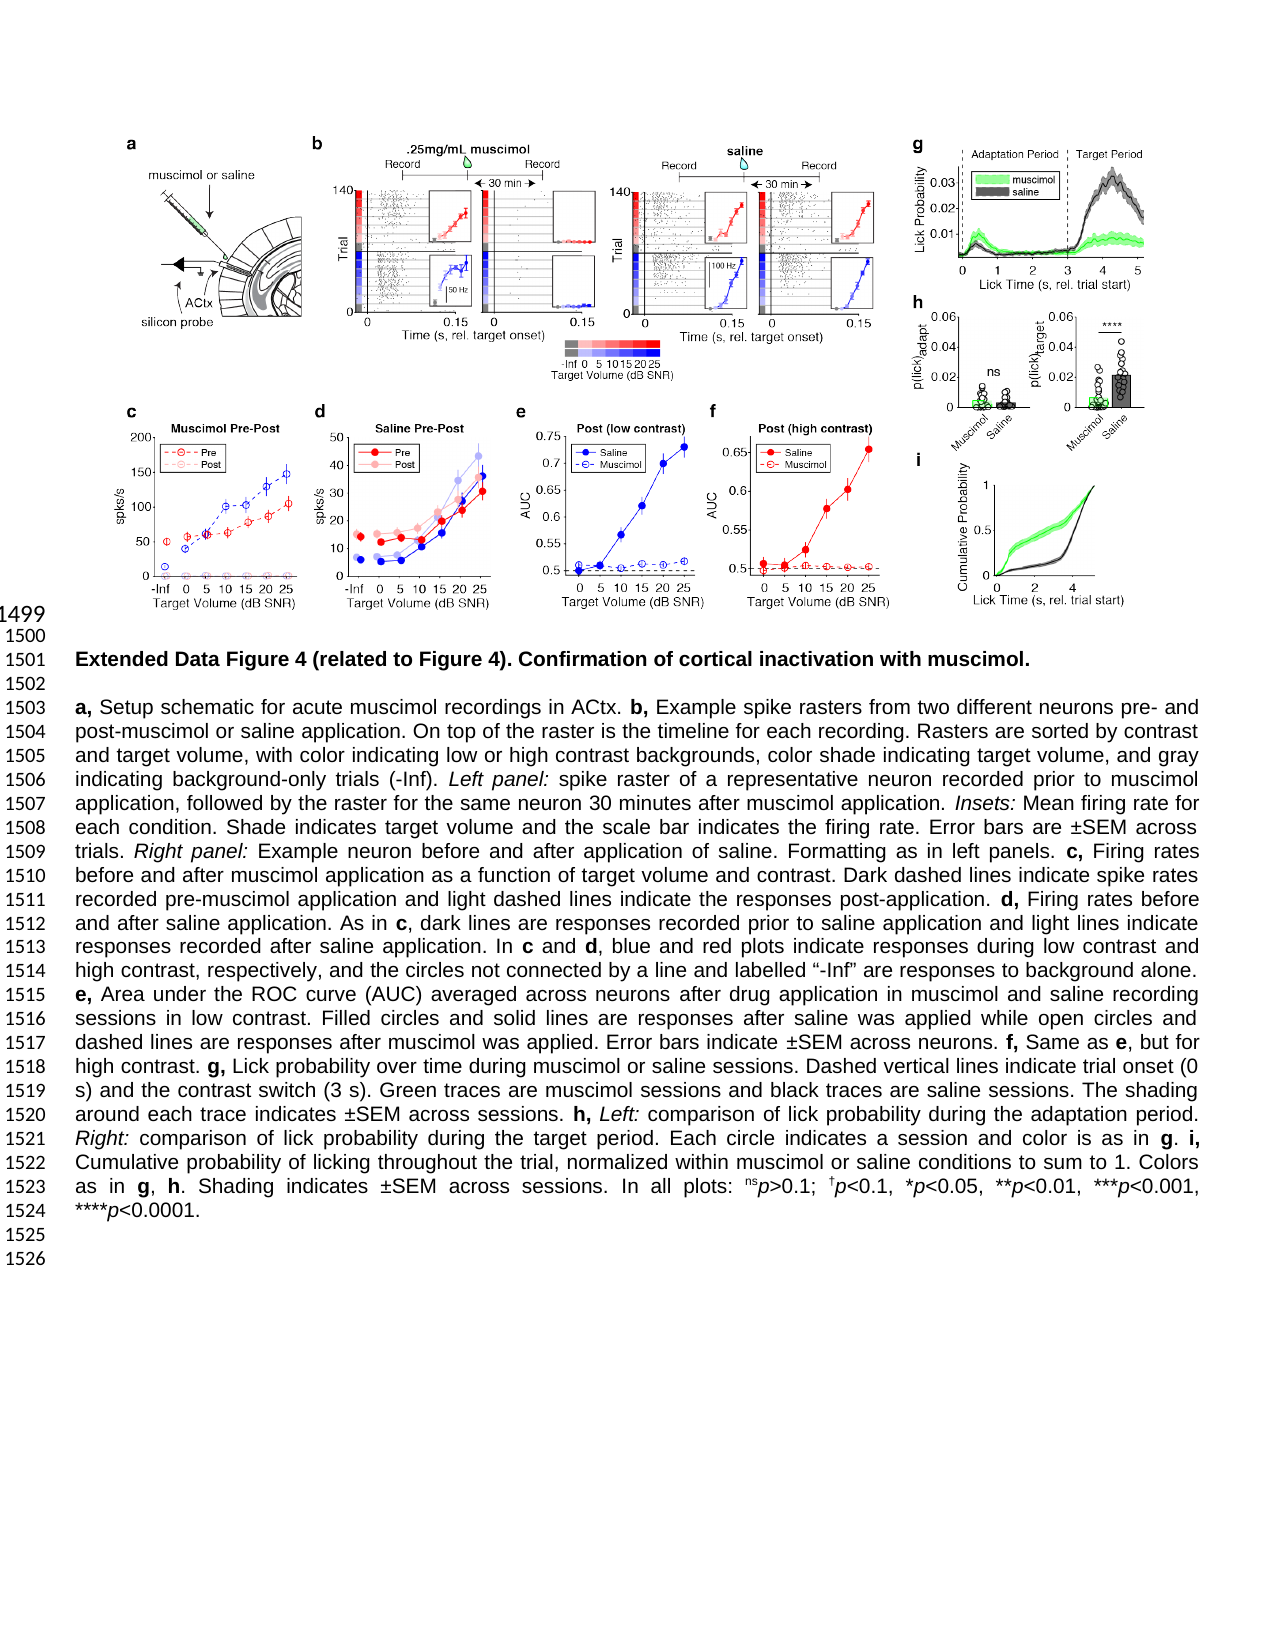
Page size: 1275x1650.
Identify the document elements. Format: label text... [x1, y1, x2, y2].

text a, Setup schematic for acute muscimol recordings in ACtx. b, Example spike rasters from two different neurons pre- and post-muscimol or saline application. On top of the raster is the timeline for each recording. Rasters are sorted by contrast and target volume, with color indicating low or high contrast backgrounds, color shade indicating target volume, and gray indicating background-only trials (-Inf). Left panel: spike raster of a representative neuron recorded prior to muscimol application, followed by the raster for the same neuron 30 minutes after muscimol application. Insets: Mean firing rate for each condition. Shade indicates target volume and the scale bar indicates the firing rate. Error bars are ±SEM across trials. Right panel: Example neuron before and after application of saline. Formatting as in left panels. c, Firing rates before and after muscimol application as a function of target volume and contrast. Dark dashed lines indicate spike rates recorded pre-muscimol application and light dashed lines indicate the responses post-application. d, Firing rates before and after saline application. As in c, dark lines are responses recorded prior to saline application and light lines indicate responses recorded after saline application. In c and d, blue and red plots indicate responses during low contrast and high contrast, respectively, and the circles not connected by a line and labelled “-Inf” are responses to background alone. e, Area under the ROC curve (AUC) averaged across neurons after drug application in muscimol and saline recording sessions in low contrast. Filled circles and solid lines are responses after saline was applied while open circles and dashed lines are responses after muscimol was applied. Error bars indicate ±SEM across neurons. f, Same as e, but for high contrast. g, Lick probability over time during muscimol or saline sessions. Dashed vertical lines indicate trial onset (0 s) and the contrast switch (3 s). Green traces are muscimol sessions and black traces are saline sessions. The shading around each trace indicates ±SEM across sessions. h, Left: comparison of lick probability during the adaptation period. Right: comparison of lick probability during the target period. Each circle indicates a session and color is as in g. i, Cumulative probability of licking throughout the trial, normalized within muscimol or saline conditions to sum to 1. Colors as in g, h. Shading indicates ±SEM across sessions. In all plots: nsp>0.1; †p<0.1, *p<0.05, **p<0.01, ***p<0.001, ****p<0.0001. [75, 695, 1200, 1222]
picture [75, 75, 1200, 623]
text Extended Data Figure 4 (related to Figure 4). Confirmation of cortical inactivation with muscimol. [75, 647, 1200, 671]
